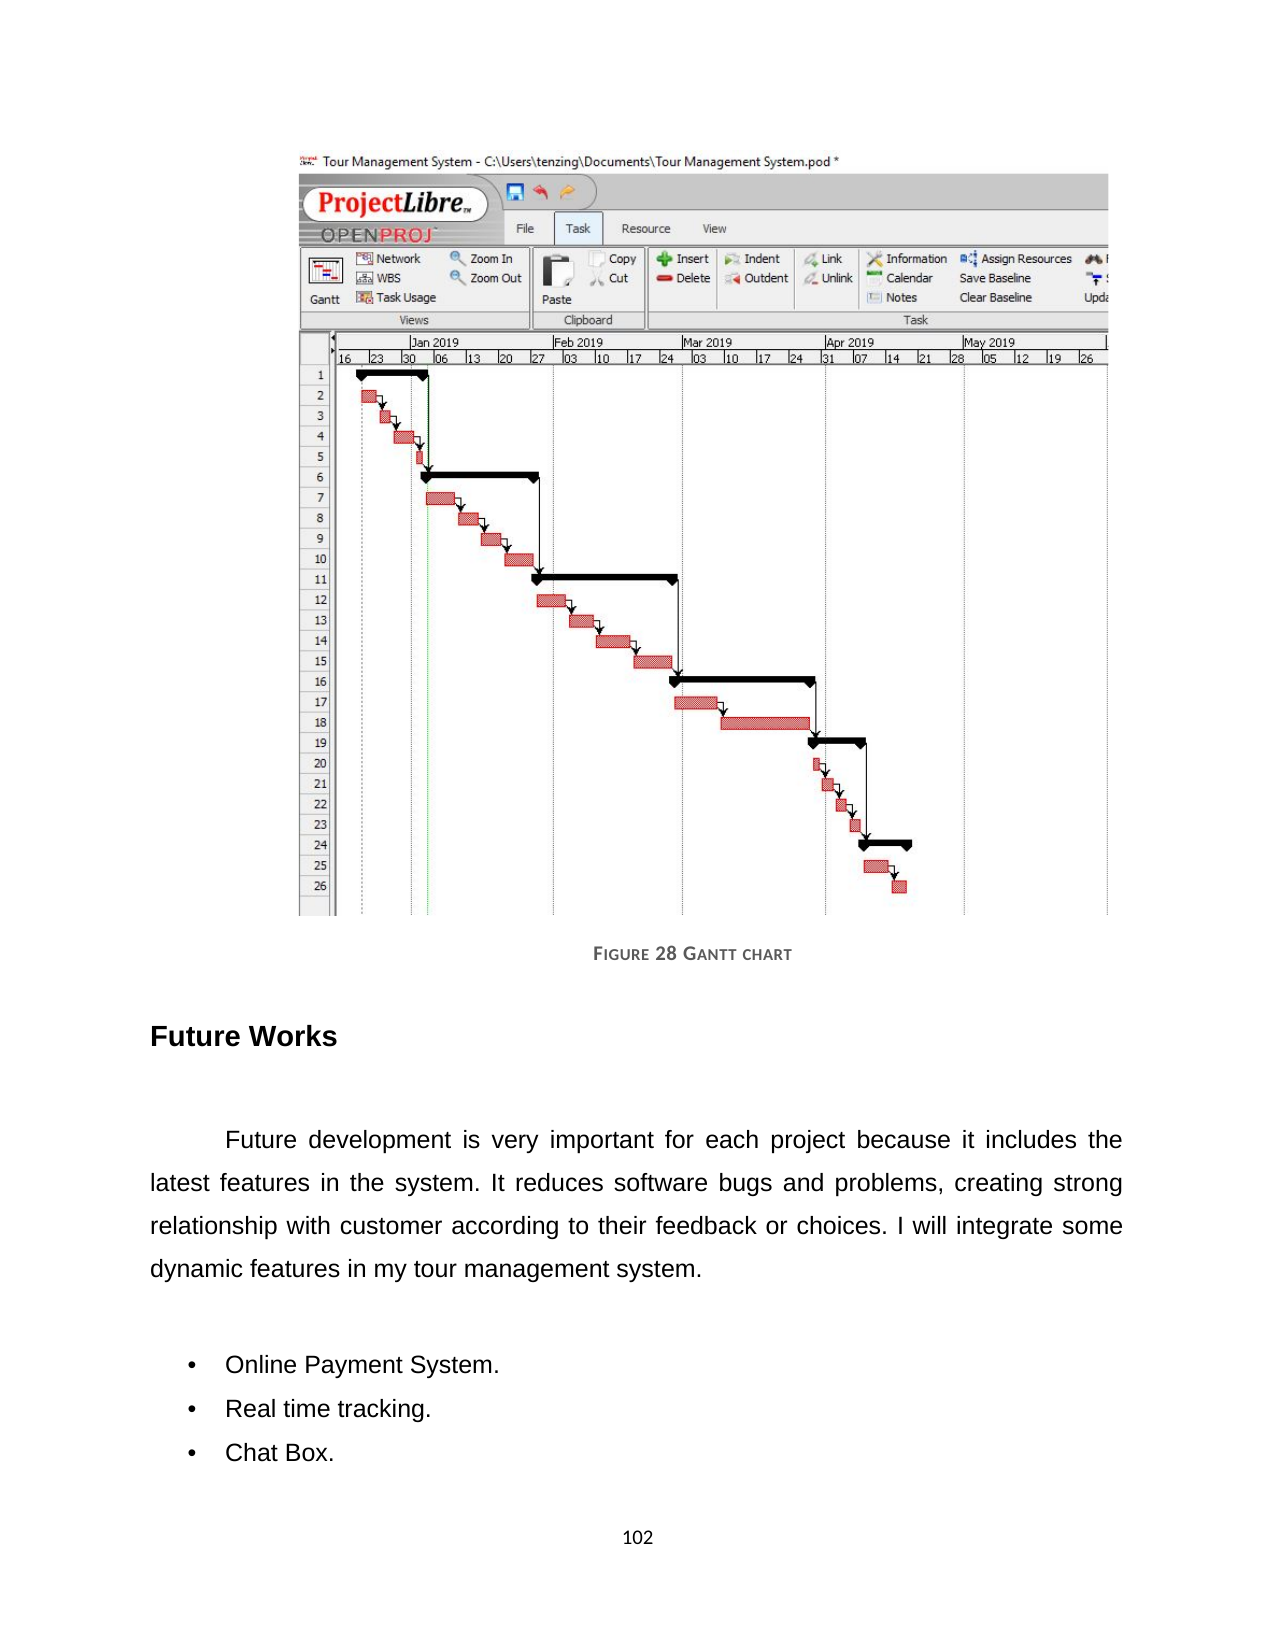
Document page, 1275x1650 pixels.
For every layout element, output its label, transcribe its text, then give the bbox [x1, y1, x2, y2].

subtitle Future Works [150, 1019, 1125, 1052]
list Online Payment System. [187, 1350, 1125, 1379]
list Real time tracking. [187, 1394, 1125, 1423]
picture [298, 150, 1109, 916]
list Chat Box. [187, 1438, 1125, 1467]
text Future development is very important for each project because it includes the latest features in the system. It reduces software bugs and problems, creating strong relationship with customer according to their feedback or choices. I will integrate some dynamic features in my tour management system. [150, 1125, 1125, 1283]
